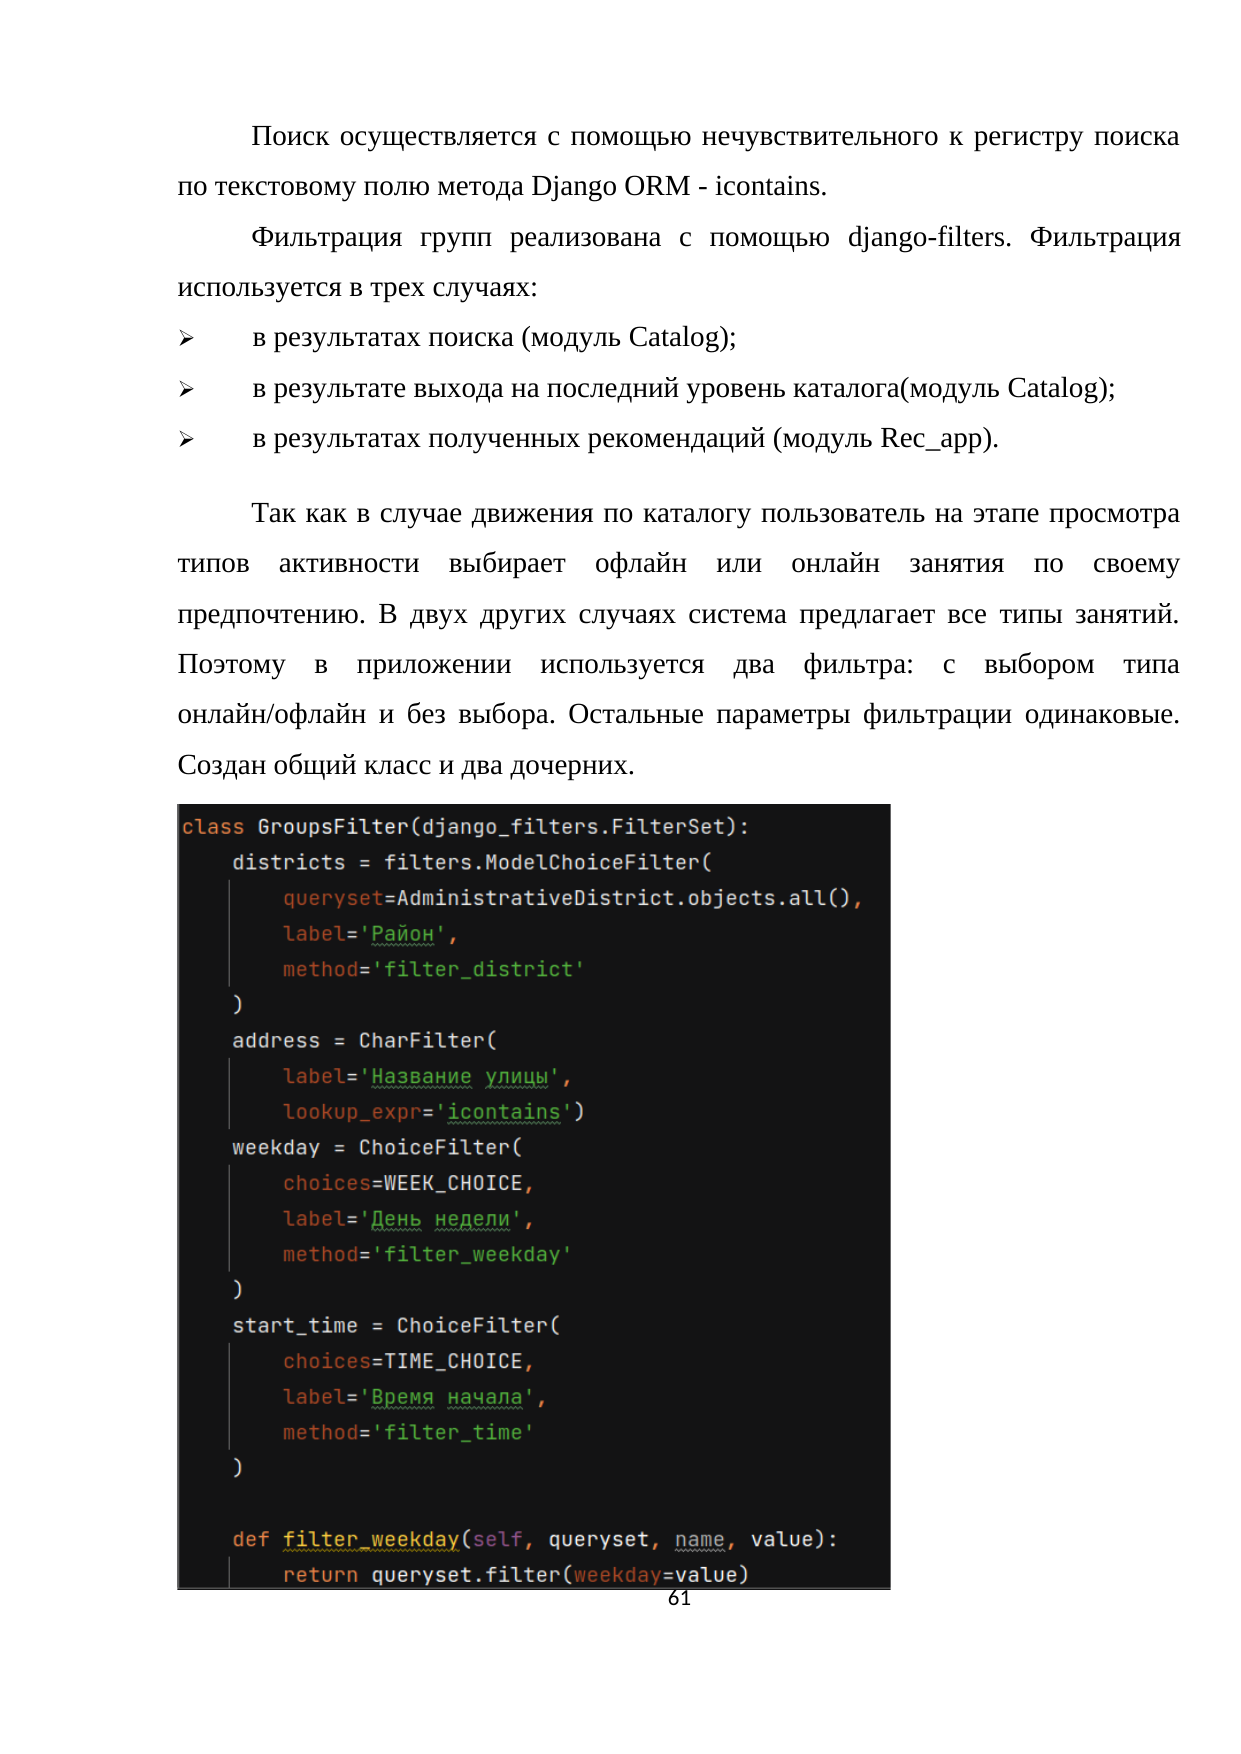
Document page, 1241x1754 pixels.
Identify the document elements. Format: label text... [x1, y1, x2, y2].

list в результатах полученных рекомендаций (модуль Rec_app). [177, 420, 1181, 453]
picture [177, 804, 891, 1590]
list в результате выхода на последний уровень каталога(модуль Catalog); [177, 370, 1181, 403]
list в результатах поиска (модуль Catalog); [177, 319, 1181, 353]
text Так как в случае движения по каталогу пользователь на этапе просмотра типов активности выбирает офлайн или онлайн занятия по своему предпочтению. В двух других случаях система предлагает все типы занятий. Поэтому в приложении используется два фильтра: с выбором типа онлайн/офлайн и без выбора. Остальные параметры фильтрации одинаковые. Создан общий класс и два дочерних. [177, 495, 1181, 780]
list Поиск осуществляется с помощью нечувствительного к регистру поискa по текстовому полю метода Django ORM - icontains. [177, 118, 1181, 202]
list Фильтрация групп реализована с помощью django-filters. Фильтрация используется в трех случаях: [177, 219, 1181, 303]
